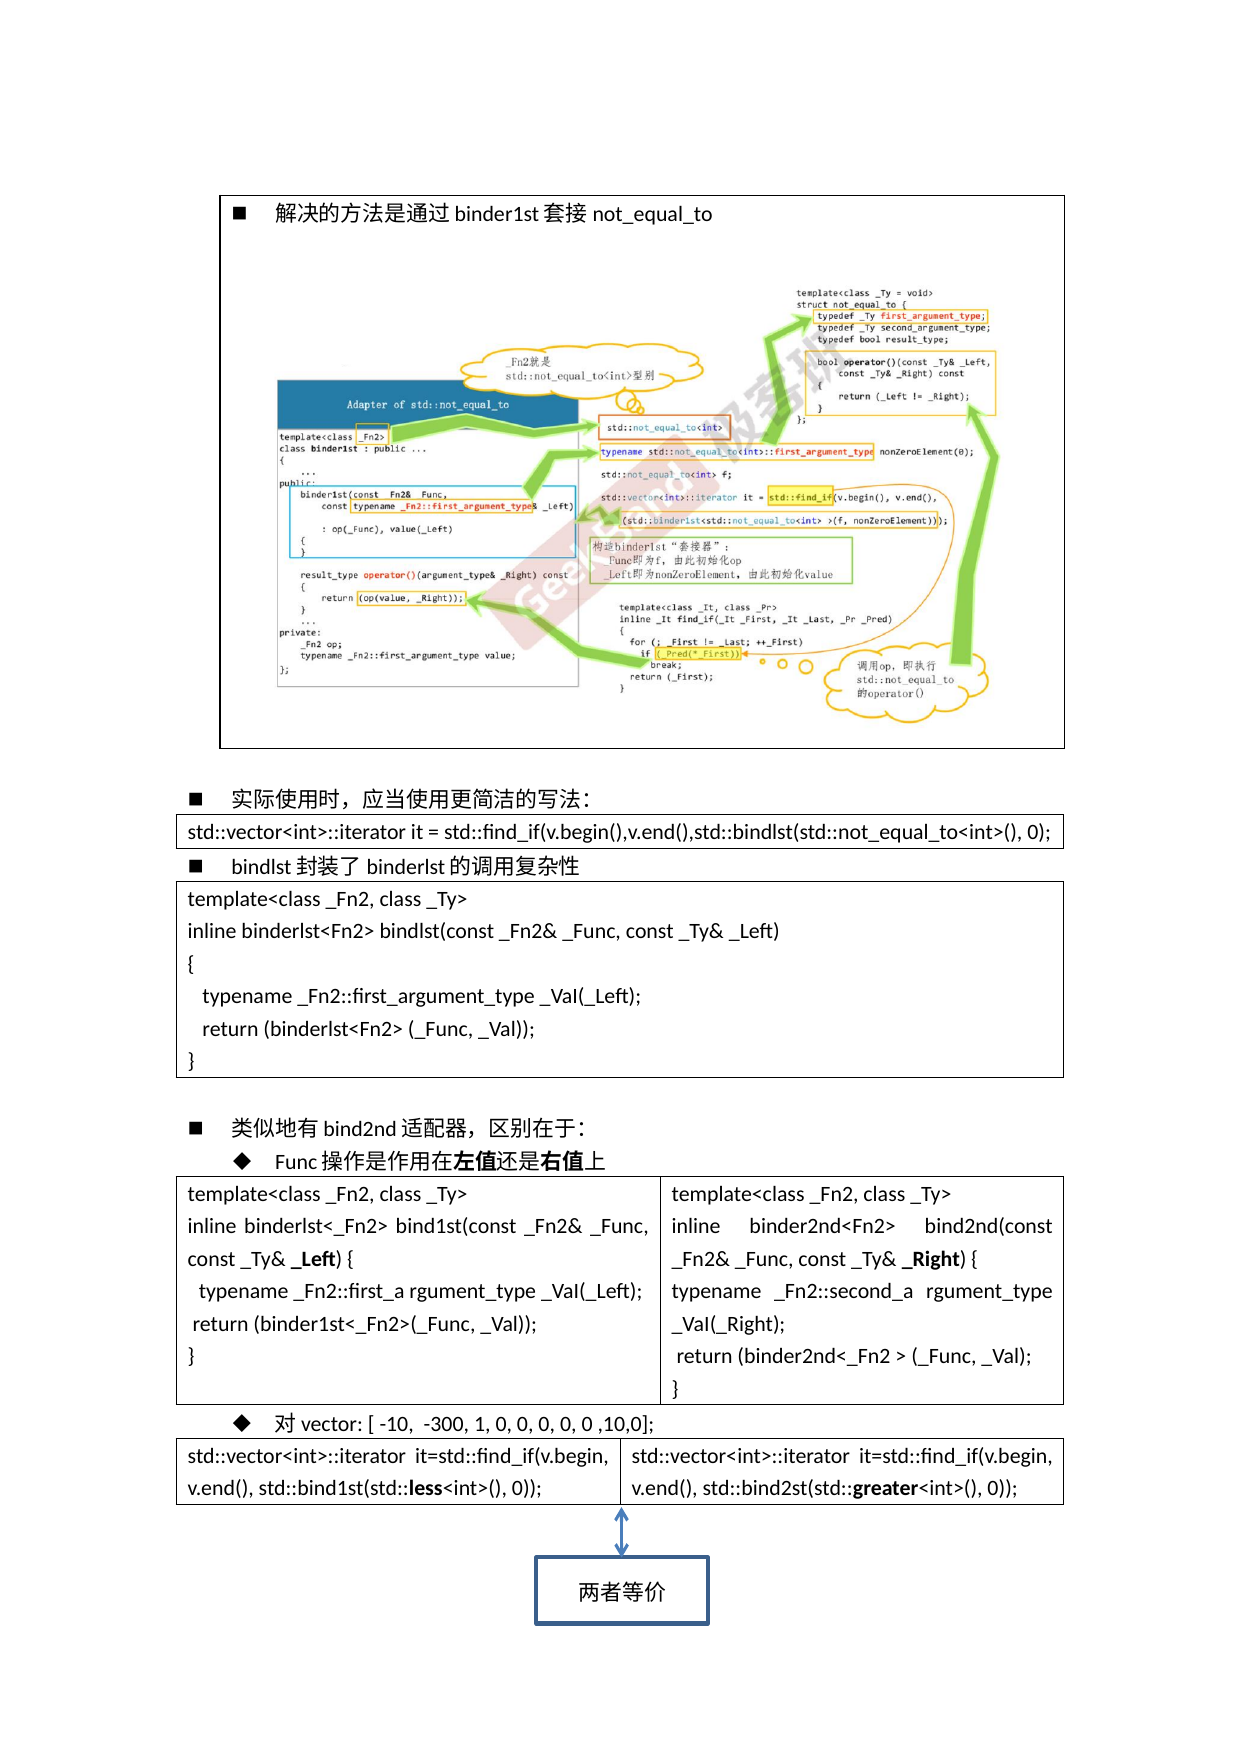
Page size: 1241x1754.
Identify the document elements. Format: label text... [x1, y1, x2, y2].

table_header template<class _Fn2, class _Ty> inline binderlst<Fn2> bindlst(const _Fn2& _Func, const _Ty& _Left) { typename _Fn2::first_argument_type _VaI(_Left); return (binderlst<Fn2> (_Func, _Val)); } [177, 882, 1063, 1077]
table_header template<class _Fn2, class _Ty> inline binder2nd<Fn2> bind2nd(const _Fn2& _Func, const _Ty& _Right) { typename _Fn2::second_a rgument_type _VaI(_Right); return (binder2nd<_Fn2 > (_Func, _Val); } [661, 1177, 1063, 1404]
table_header std::vector<int>::iterator it=std::find_if(v.begin, v.end(), std::bind2st(std::greater<int>(), 0)); [621, 1439, 1063, 1504]
list Func操作是作用在左值还是右值上 [231, 1143, 1053, 1176]
table_header 解决的方法是通过binder1st套接 not_equal_to [221, 196, 1064, 748]
table_header std::vector<int>::iterator it = std::find_if(v.begin(),v.end(),std::bindlst(std::not_equal_to<int>(), 0); [177, 815, 1063, 848]
list 类似地有bind2nd适配器，区别在于： [187, 1111, 1053, 1143]
list 实际使用时，应当使用更简洁的写法： [187, 782, 1053, 814]
table_header template<class _Fn2, class _Ty> inline binderlst<_Fn2> bind1st(const _Fn2& _Func, const _Ty& _Left) { typename _Fn2::first_a rgument_type _VaI(_Left); return (binder1st<_Fn2>(_Func, _Val)); } [177, 1177, 660, 1404]
list 对vector: [ -10, -300, 1, 0, 0, 0, 0, 0 ,10,0]; [231, 1405, 1053, 1438]
table_header std::vector<int>::iterator it=std::find_if(v.begin, v.end(), std::bind1st(std::less<int>(), 0)); [177, 1439, 620, 1504]
list bindlst封装了 binderlst的调用复杂性 [187, 849, 1053, 881]
picture [231, 228, 1060, 731]
